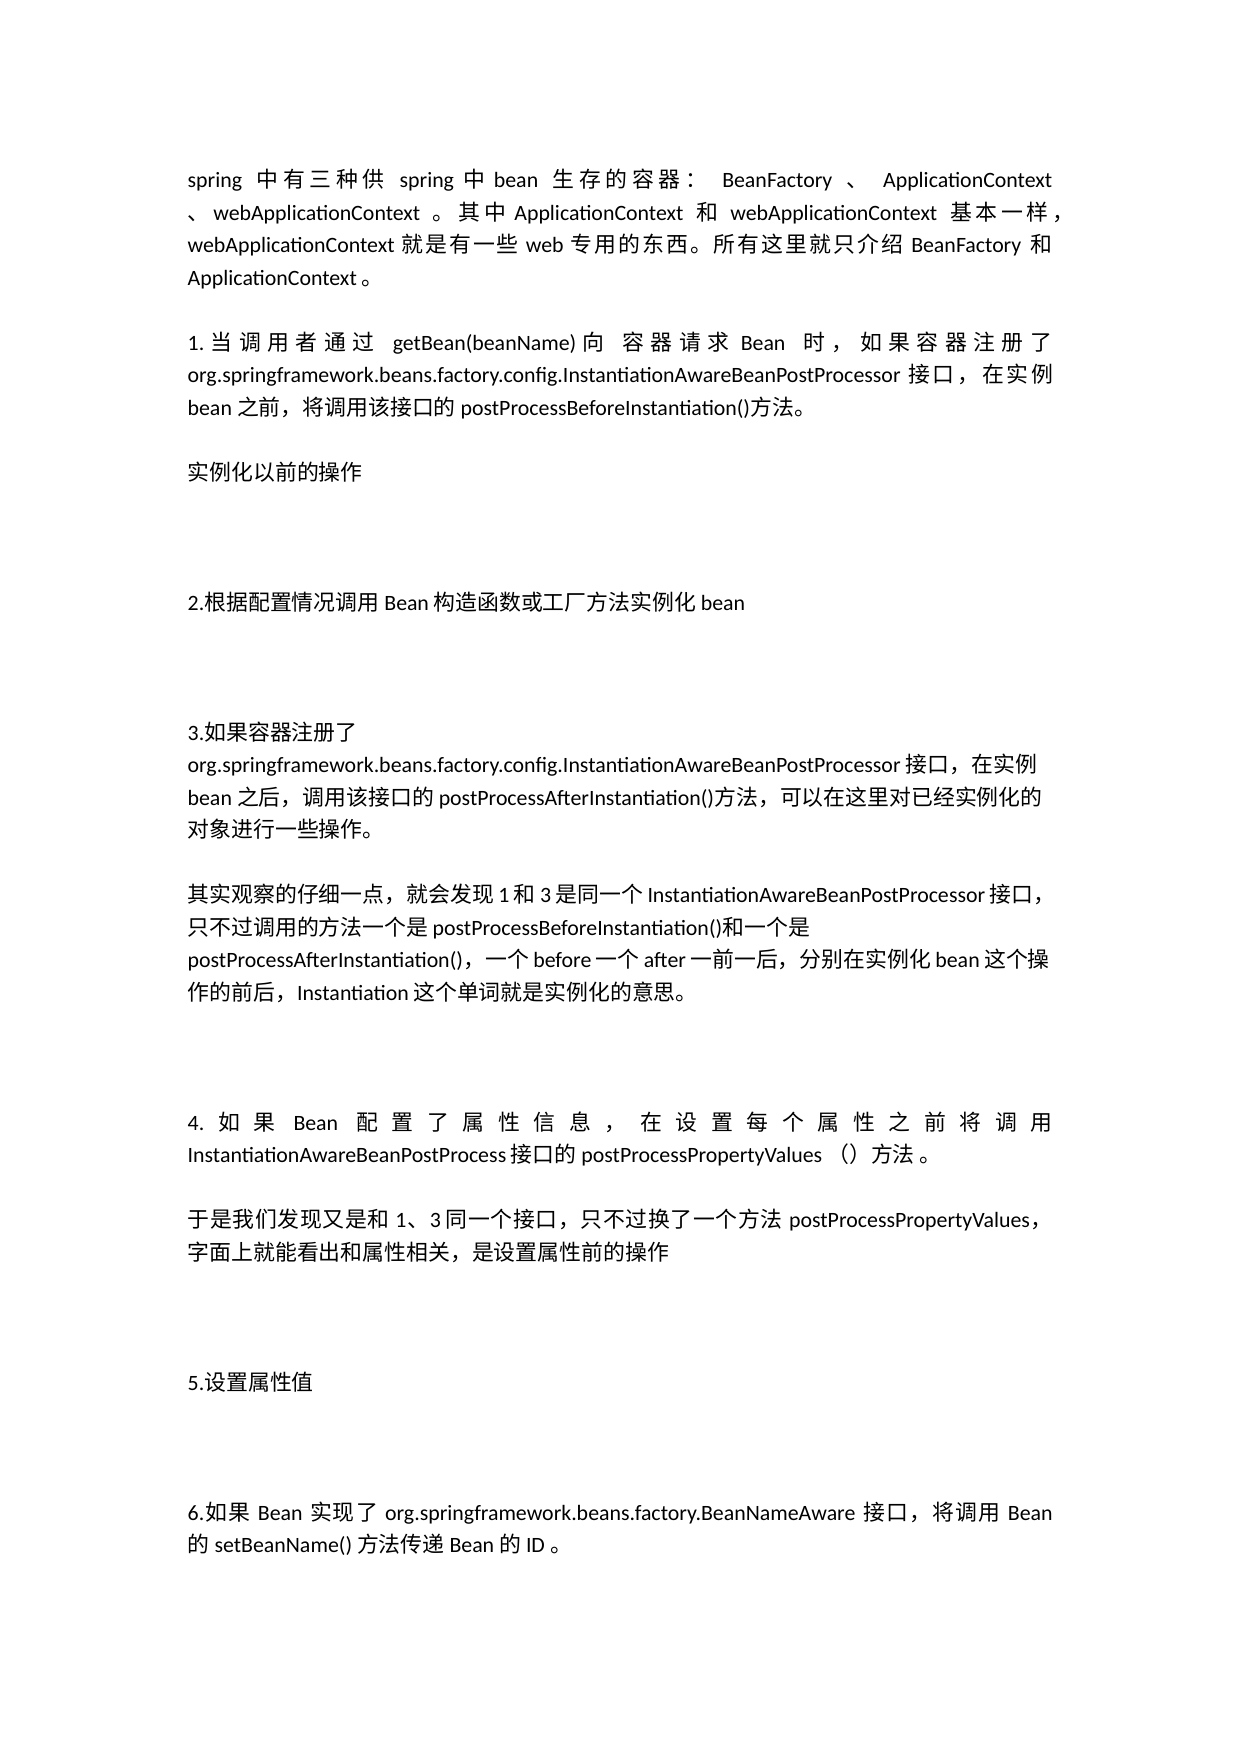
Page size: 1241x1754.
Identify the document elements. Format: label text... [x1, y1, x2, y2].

text 4.如果Bean配置了属性信息，在设置每个属性之前将调用InstantiationAwareBeanPostProcess接口的 postProcessPropertyValues （）方法 。 [187, 1104, 1053, 1169]
text spring 中有三种供 spring中bean 生存的容器： BeanFactory 、 ApplicationContext 、webApplicationContext 。其中ApplicationContext 和 webApplicationContext 基本一样，webApplicationContext就是有一些web专用的东西。所有这里就只介绍BeanFactory 和 ApplicationContext 。 [187, 162, 1053, 292]
text 于是我们发现又是和1、3同一个接口，只不过换了一个方法postProcessPropertyValues，字面上就能看出和属性相关，是设置属性前的操作 [187, 1202, 1053, 1267]
text 6.如果 Bean 实现了 org.springframework.beans.factory.BeanNameAware 接口，将调用 Bean 的 setBeanName() 方法传递 Bean 的 ID 。 [187, 1494, 1053, 1559]
text 1.当调用者通过 getBean(beanName)向 容器请求Bean 时，如果容器注册了org.springframework.beans.factory.config.InstantiationAwareBeanPostProcessor接口，在实例 bean 之前，将调用该接口的 postProcessBeforeInstantiation()方法。 [187, 324, 1053, 422]
text 3.如果容器注册了 org.springframework.beans.factory.config.InstantiationAwareBeanPostProcessor接口，在实例 bean 之后，调用该接口的 postProcessAfterInstantiation()方法，可以在这里对已经实例化的对象进行一些操作。 [187, 714, 1053, 844]
text 其实观察的仔细一点，就会发现1和3是同一个InstantiationAwareBeanPostProcessor接口，只不过调用的方法一个是postProcessBeforeInstantiation()和一个是postProcessAfterInstantiation()，一个before一个after一前一后，分别在实例化bean这个操作的前后，Instantiation这个单词就是实例化的意思。 [187, 877, 1053, 1007]
text 实例化以前的操作 [187, 454, 1053, 487]
text 5.设置属性值 [187, 1364, 1053, 1397]
text 2.根据配置情况调用 Bean构造函数或工厂方法实例化 bean [187, 584, 1053, 617]
